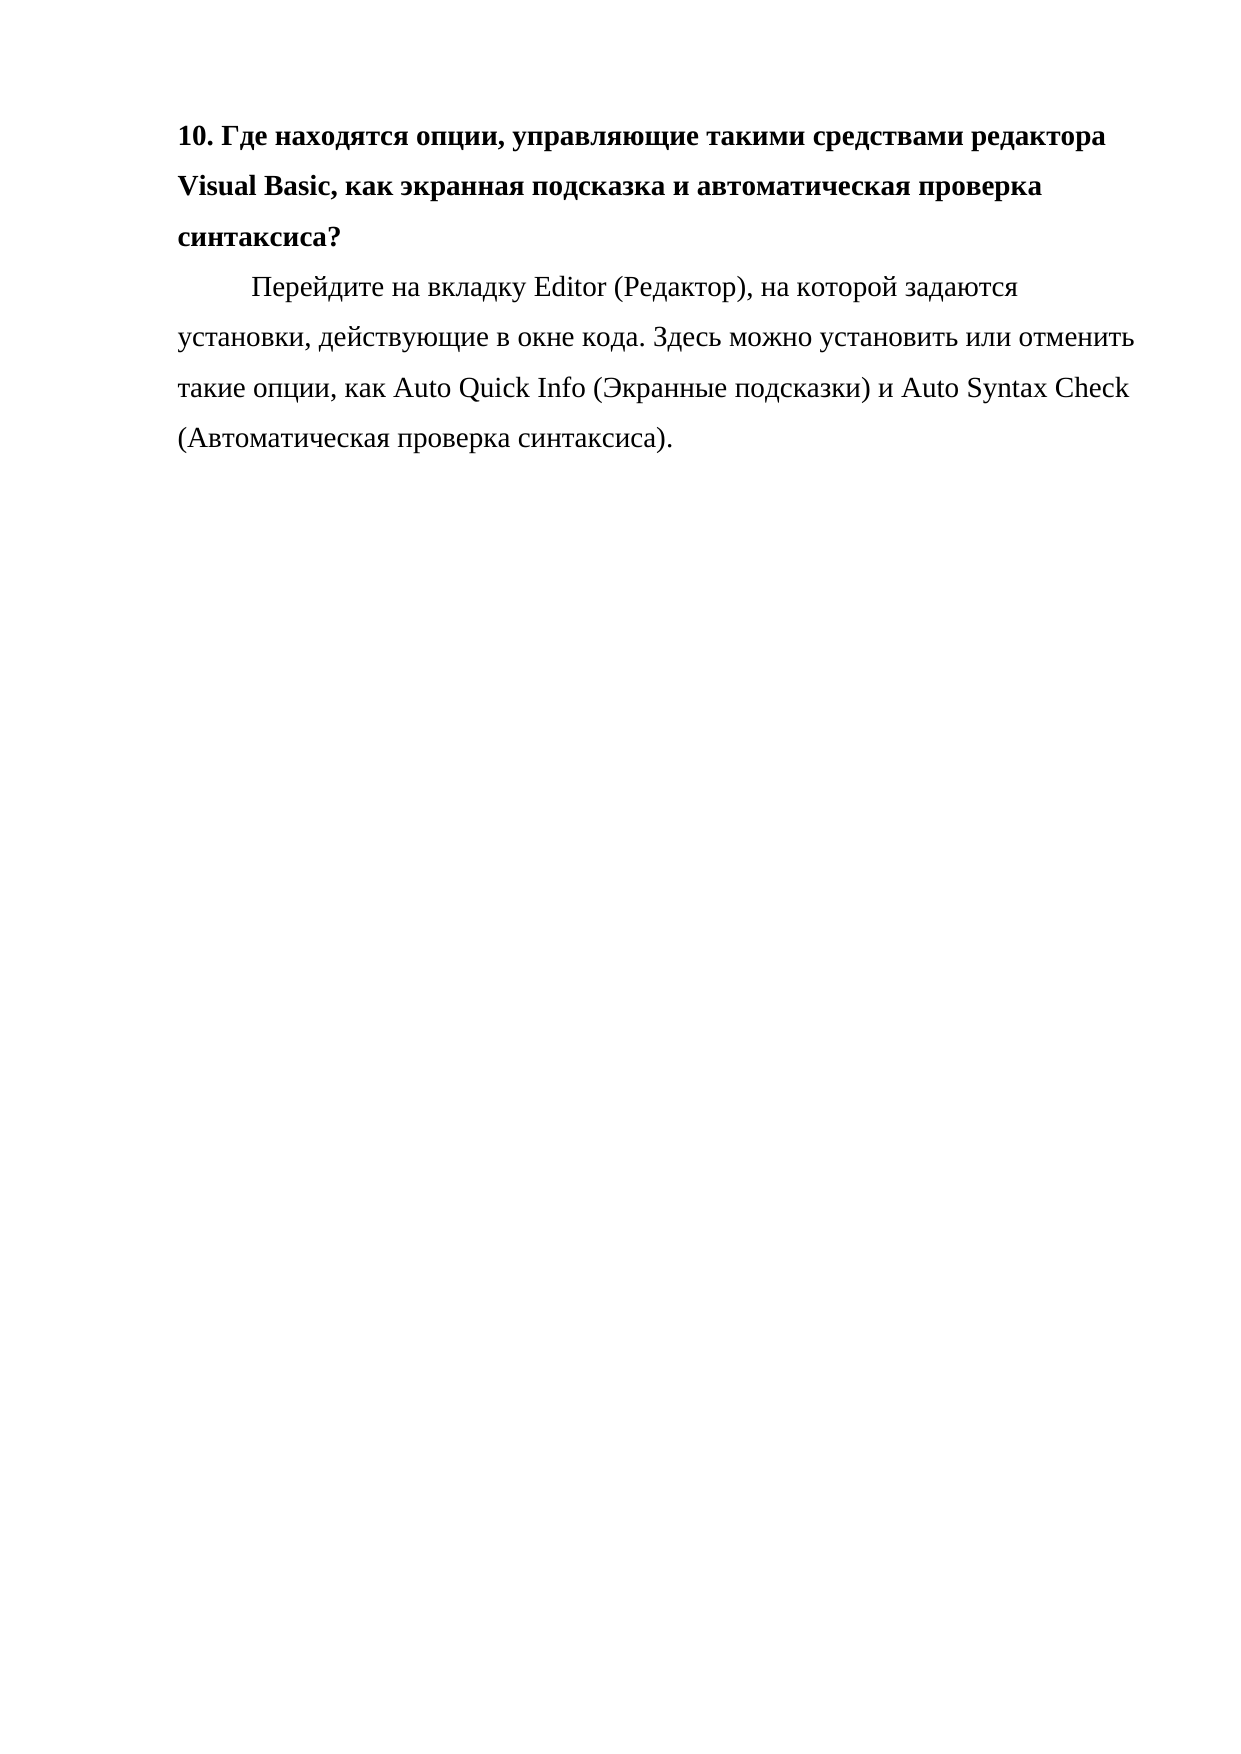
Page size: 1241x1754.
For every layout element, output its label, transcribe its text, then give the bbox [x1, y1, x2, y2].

text 10. Где находятся опции, управляющие такими средствами редактора Visual Basic, как экранная подсказка и автоматическая проверка синтаксиса? [177, 118, 1152, 252]
text Перейдите на вкладку Editor (Редактор), на которой задаются установки, действующие в окне кода. Здесь можно установить или отменить такие опции, как Auto Quick Info (Экранные подсказки) и Auto Syntax Check (Автоматическая проверка синтаксиса). [177, 269, 1152, 453]
